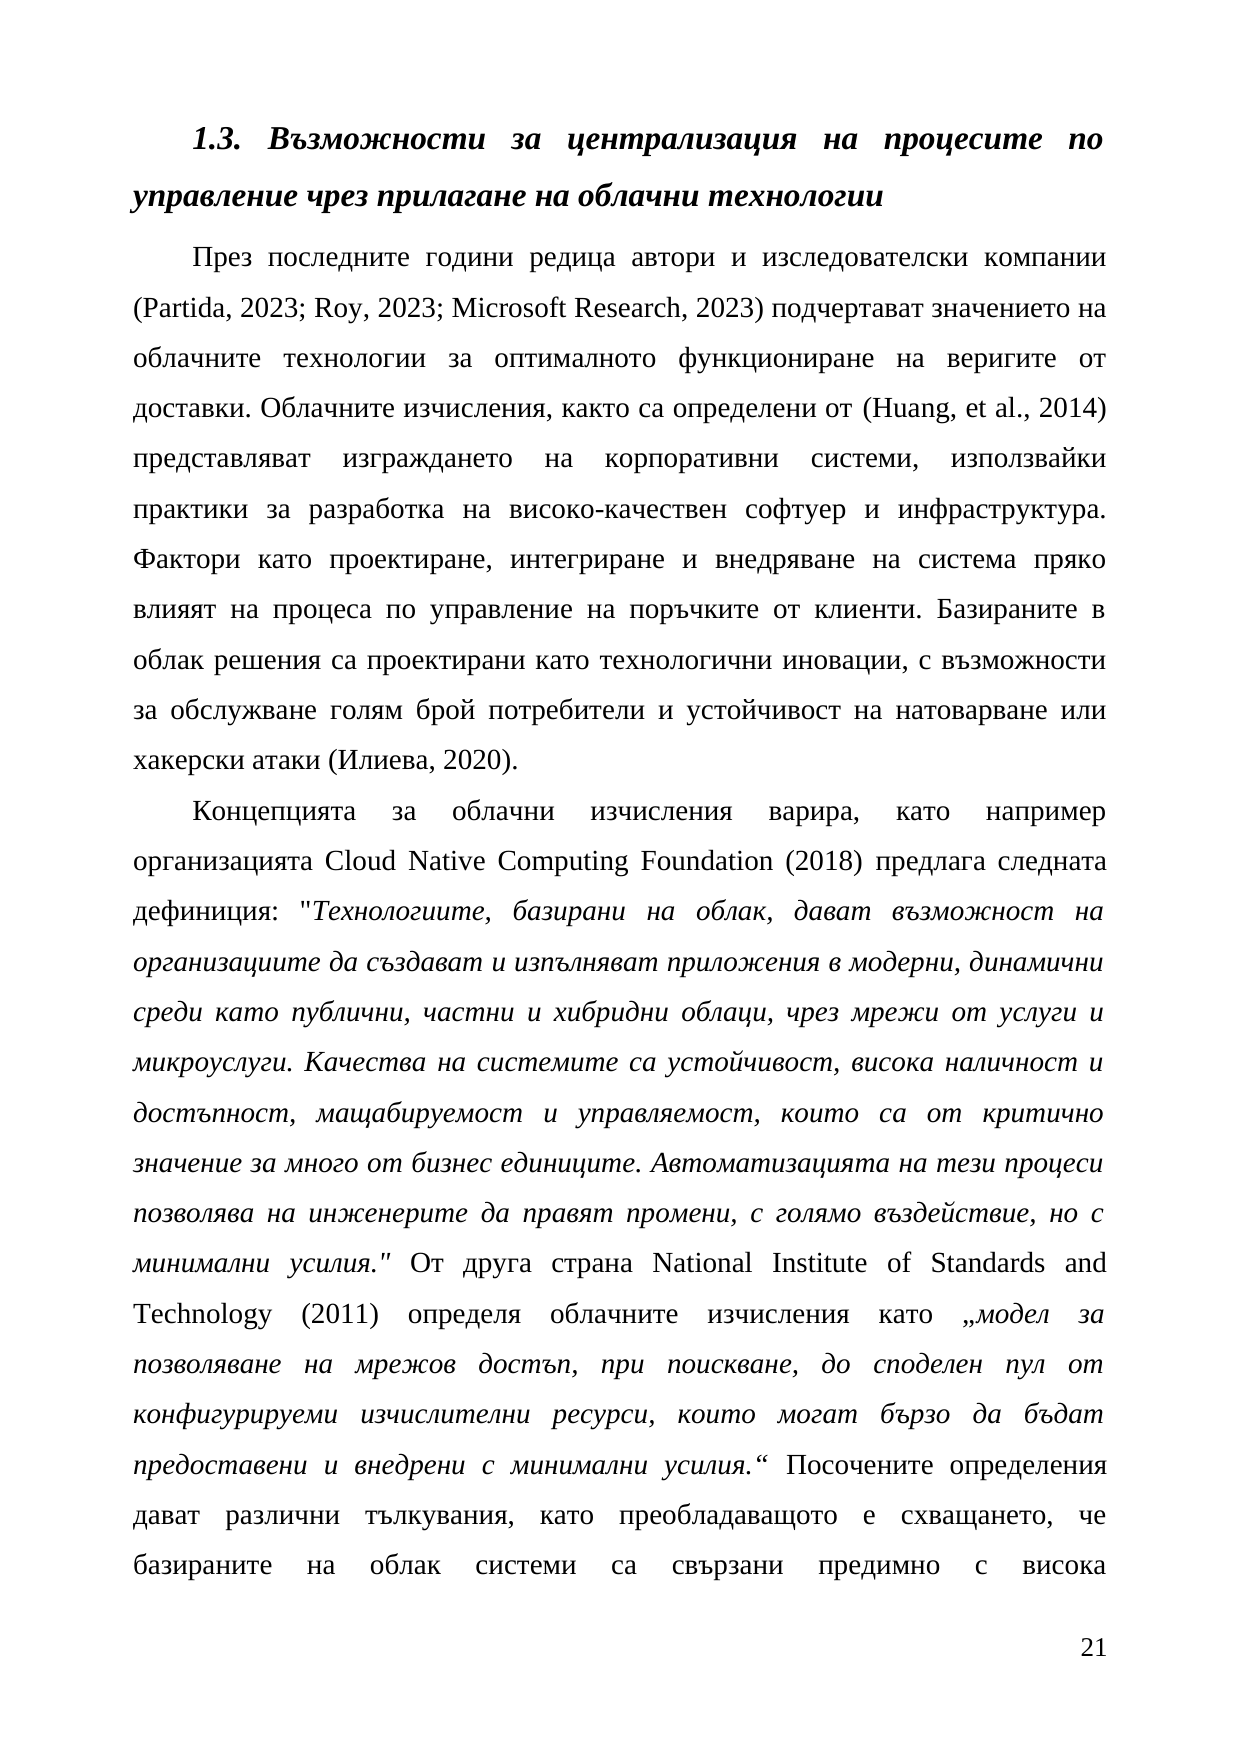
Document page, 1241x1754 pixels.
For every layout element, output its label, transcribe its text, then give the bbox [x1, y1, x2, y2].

text През последните години редица автори и изследователски компании (Partida, 2023; Roy, 2023; Microsoft Research, 2023) подчертават значението на облачните технологии за оптималното функциониране на веригите от доставки. Облачните изчисления, както са определени от представляват изграждането на корпоративни системи, използвайки практики за разработка на високо-качествен софтуер и инфраструктура. Фактори като проектиране, интегриране и внедряване на система пряко влияят на процеса по управление на поръчките от клиенти. Базираните в облак решения са проектирани като технологични иновации, с възможности за обслужване голям брой потребители и устойчивост на натоварване или хакерски атаки . [133, 239, 1107, 776]
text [133, 793, 1107, 1581]
subtitle 1.3. Възможности за централизация на процесите по управление чрез прилагане на облачни технологии [133, 118, 1107, 214]
